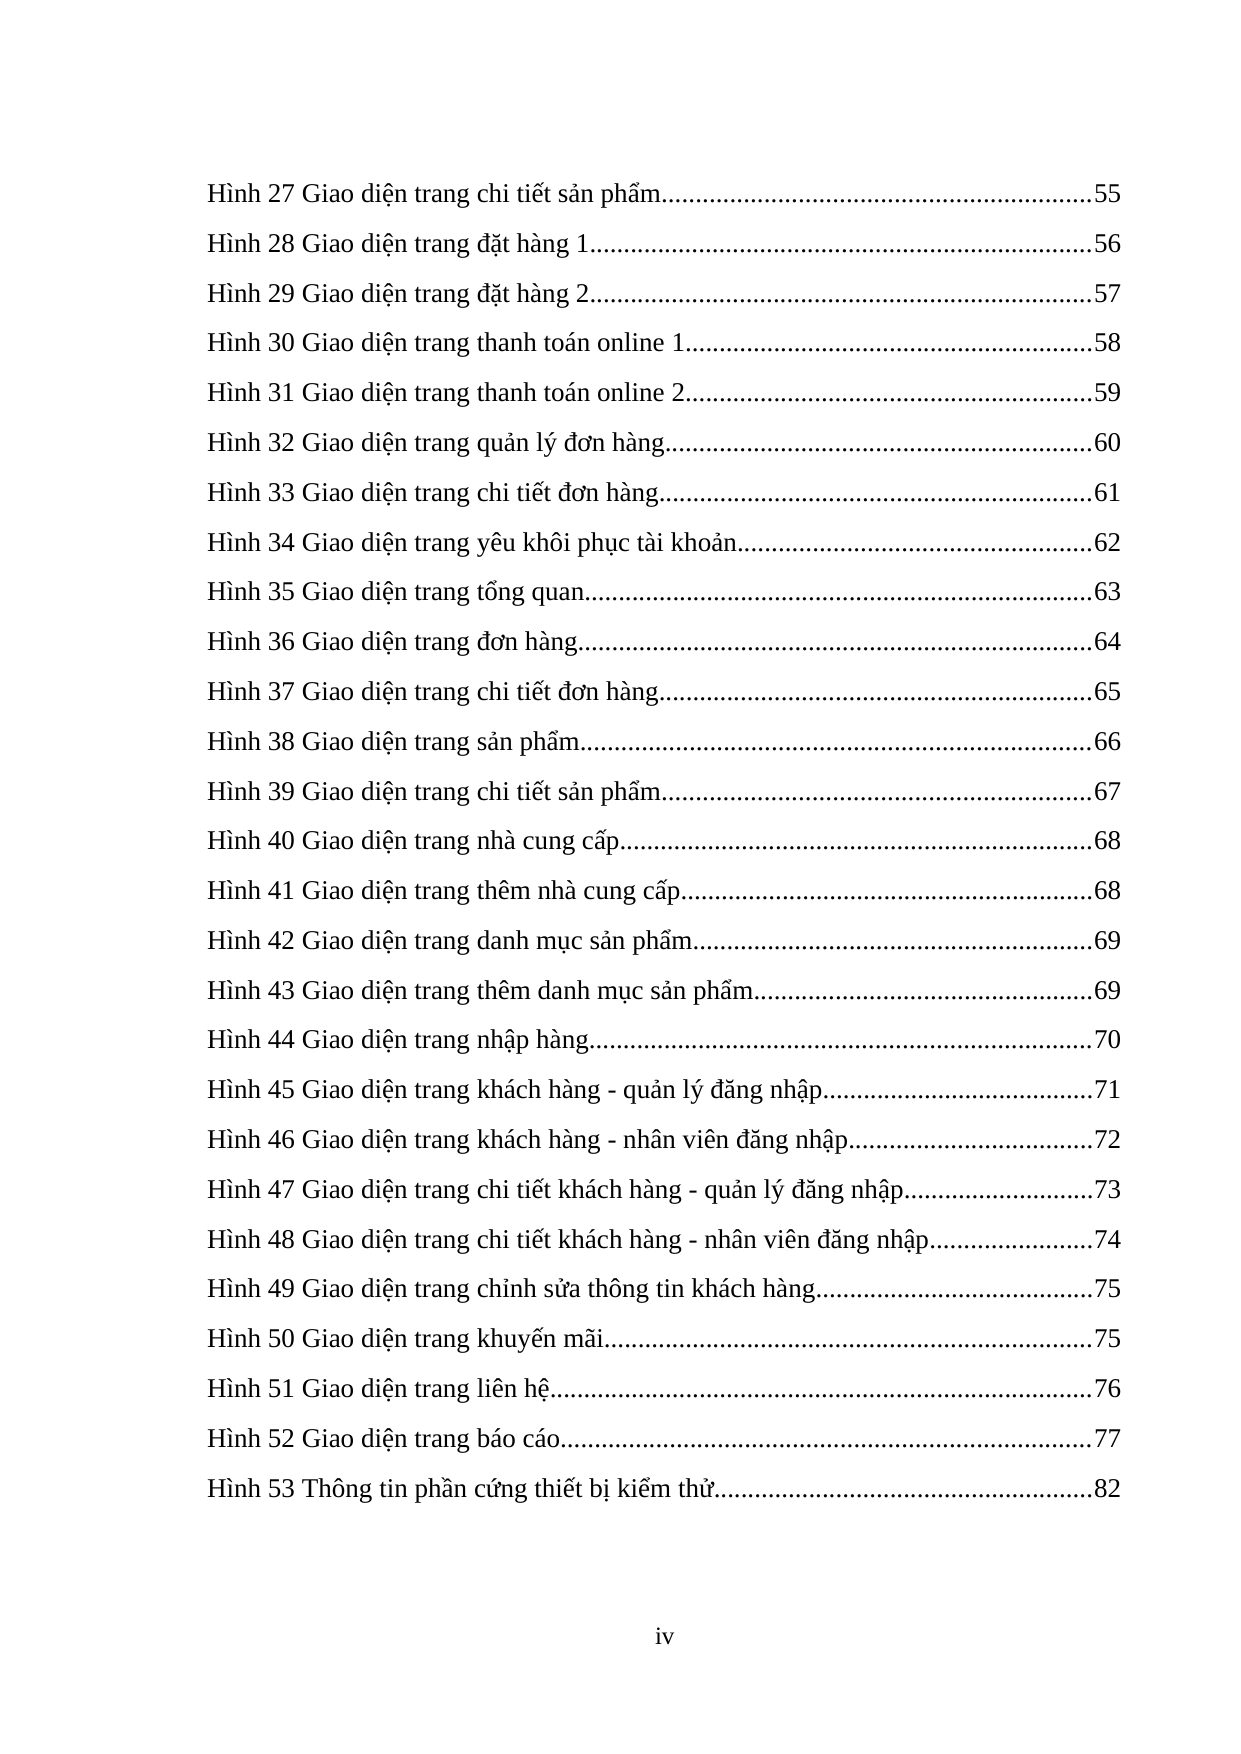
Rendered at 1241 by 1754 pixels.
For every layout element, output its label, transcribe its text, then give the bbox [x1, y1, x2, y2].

text Hình 47 Giao diện trang chi tiết khách hàng - quản lý đăng nhập 73 [207, 1173, 1122, 1204]
text Hình 41 Giao diện trang thêm nhà cung cấp 68 [207, 874, 1122, 905]
text Hình 48 Giao diện trang chi tiết khách hàng - nhân viên đăng nhập 74 [207, 1223, 1122, 1254]
text Hình 36 Giao diện trang đơn hàng 64 [207, 625, 1122, 656]
text Hình 38 Giao diện trang sản phẩm 66 [207, 725, 1122, 756]
text Hình 33 Giao diện trang chi tiết đơn hàng 61 [207, 476, 1122, 507]
text Hình 46 Giao diện trang khách hàng - nhân viên đăng nhập 72 [207, 1123, 1122, 1154]
text Hình 52 Giao diện trang báo cáo 77 [207, 1422, 1122, 1453]
text Hình 51 Giao diện trang liên hệ 76 [207, 1372, 1122, 1403]
text Hình 49 Giao diện trang chỉnh sửa thông tin khách hàng 75 [207, 1273, 1122, 1304]
text Hình 29 Giao diện trang đặt hàng 2 57 [207, 277, 1122, 308]
text Hình 31 Giao diện trang thanh toán online 2 59 [207, 376, 1122, 407]
text Hình 35 Giao diện trang tổng quan 63 [207, 576, 1122, 607]
text Hình 45 Giao diện trang khách hàng - quản lý đăng nhập 71 [207, 1073, 1122, 1104]
text Hình 42 Giao diện trang danh mục sản phẩm 69 [207, 924, 1122, 955]
text Hình 40 Giao diện trang nhà cung cấp 68 [207, 824, 1122, 856]
text Hình 30 Giao diện trang thanh toán online 1 58 [207, 327, 1122, 358]
text Hình 27 Giao diện trang chi tiết sản phẩm 55 [207, 177, 1122, 208]
text Hình 43 Giao diện trang thêm danh mục sản phẩm 69 [207, 974, 1122, 1005]
text Hình 39 Giao diện trang chi tiết sản phẩm 67 [207, 775, 1122, 806]
text Hình 50 Giao diện trang khuyến mãi 75 [207, 1322, 1122, 1353]
text Hình 28 Giao diện trang đặt hàng 1 56 [207, 227, 1122, 258]
text Hình 32 Giao diện trang quản lý đơn hàng 60 [207, 426, 1122, 457]
text Hình 34 Giao diện trang yêu khôi phục tài khoản 62 [207, 526, 1122, 557]
text Hình 53 Thông tin phần cứng thiết bị kiểm thử 82 [207, 1472, 1122, 1503]
text Hình 37 Giao diện trang chi tiết đơn hàng 65 [207, 675, 1122, 706]
text Hình 44 Giao diện trang nhập hàng 70 [207, 1024, 1122, 1055]
